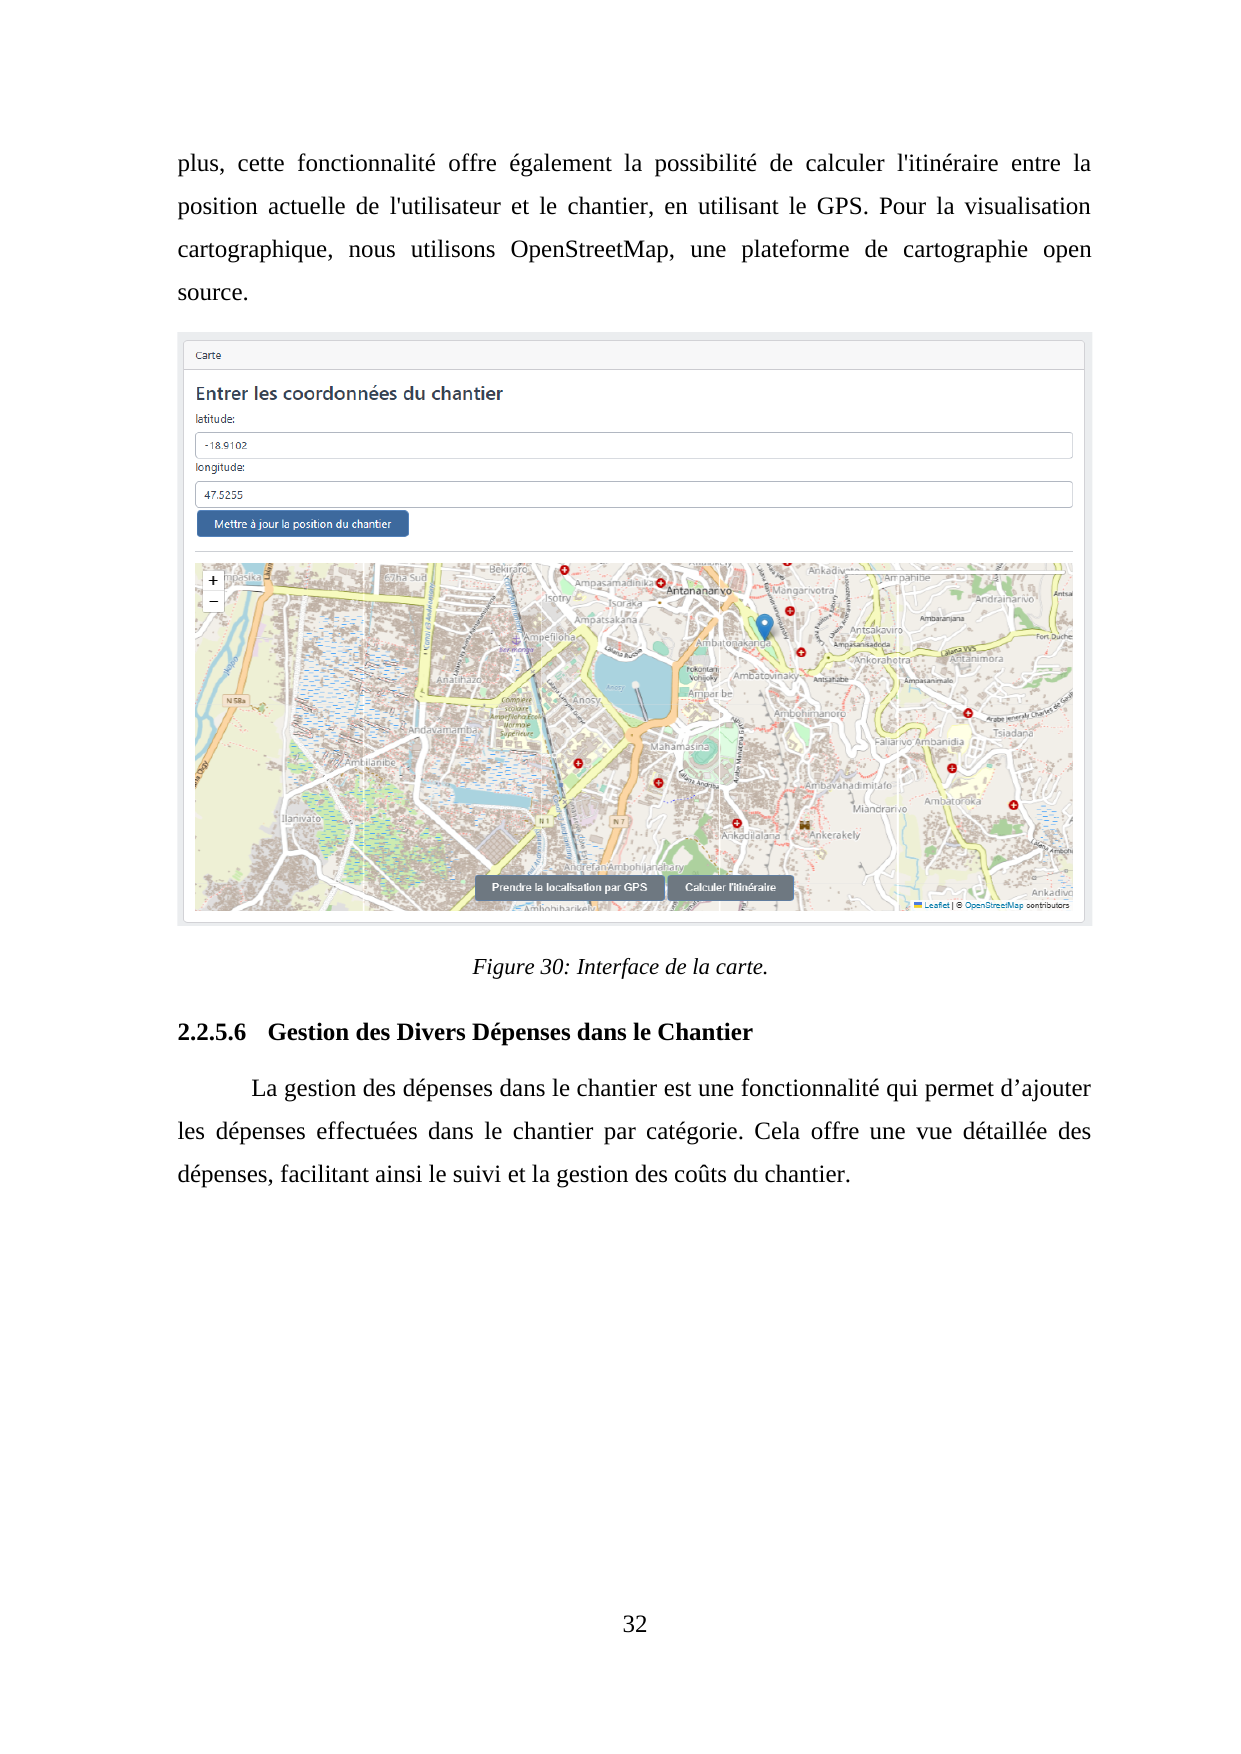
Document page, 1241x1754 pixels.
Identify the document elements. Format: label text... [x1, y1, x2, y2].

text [177, 148, 1092, 306]
text La gestion des dépenses dans le chantier est une fonctionnalité qui permet d’ajouter les dépenses effectuées dans le chantier par catégorie. Cela offre une vue détaillée des dépenses, facilitant ainsi le suivi et la gestion des coûts du chantier. [177, 1073, 1092, 1188]
text Figure 30: Interface de la carte. [472, 953, 1092, 979]
picture [177, 332, 1093, 926]
subtitle Gestion des Divers Dépenses dans le Chantier [177, 1017, 1092, 1046]
